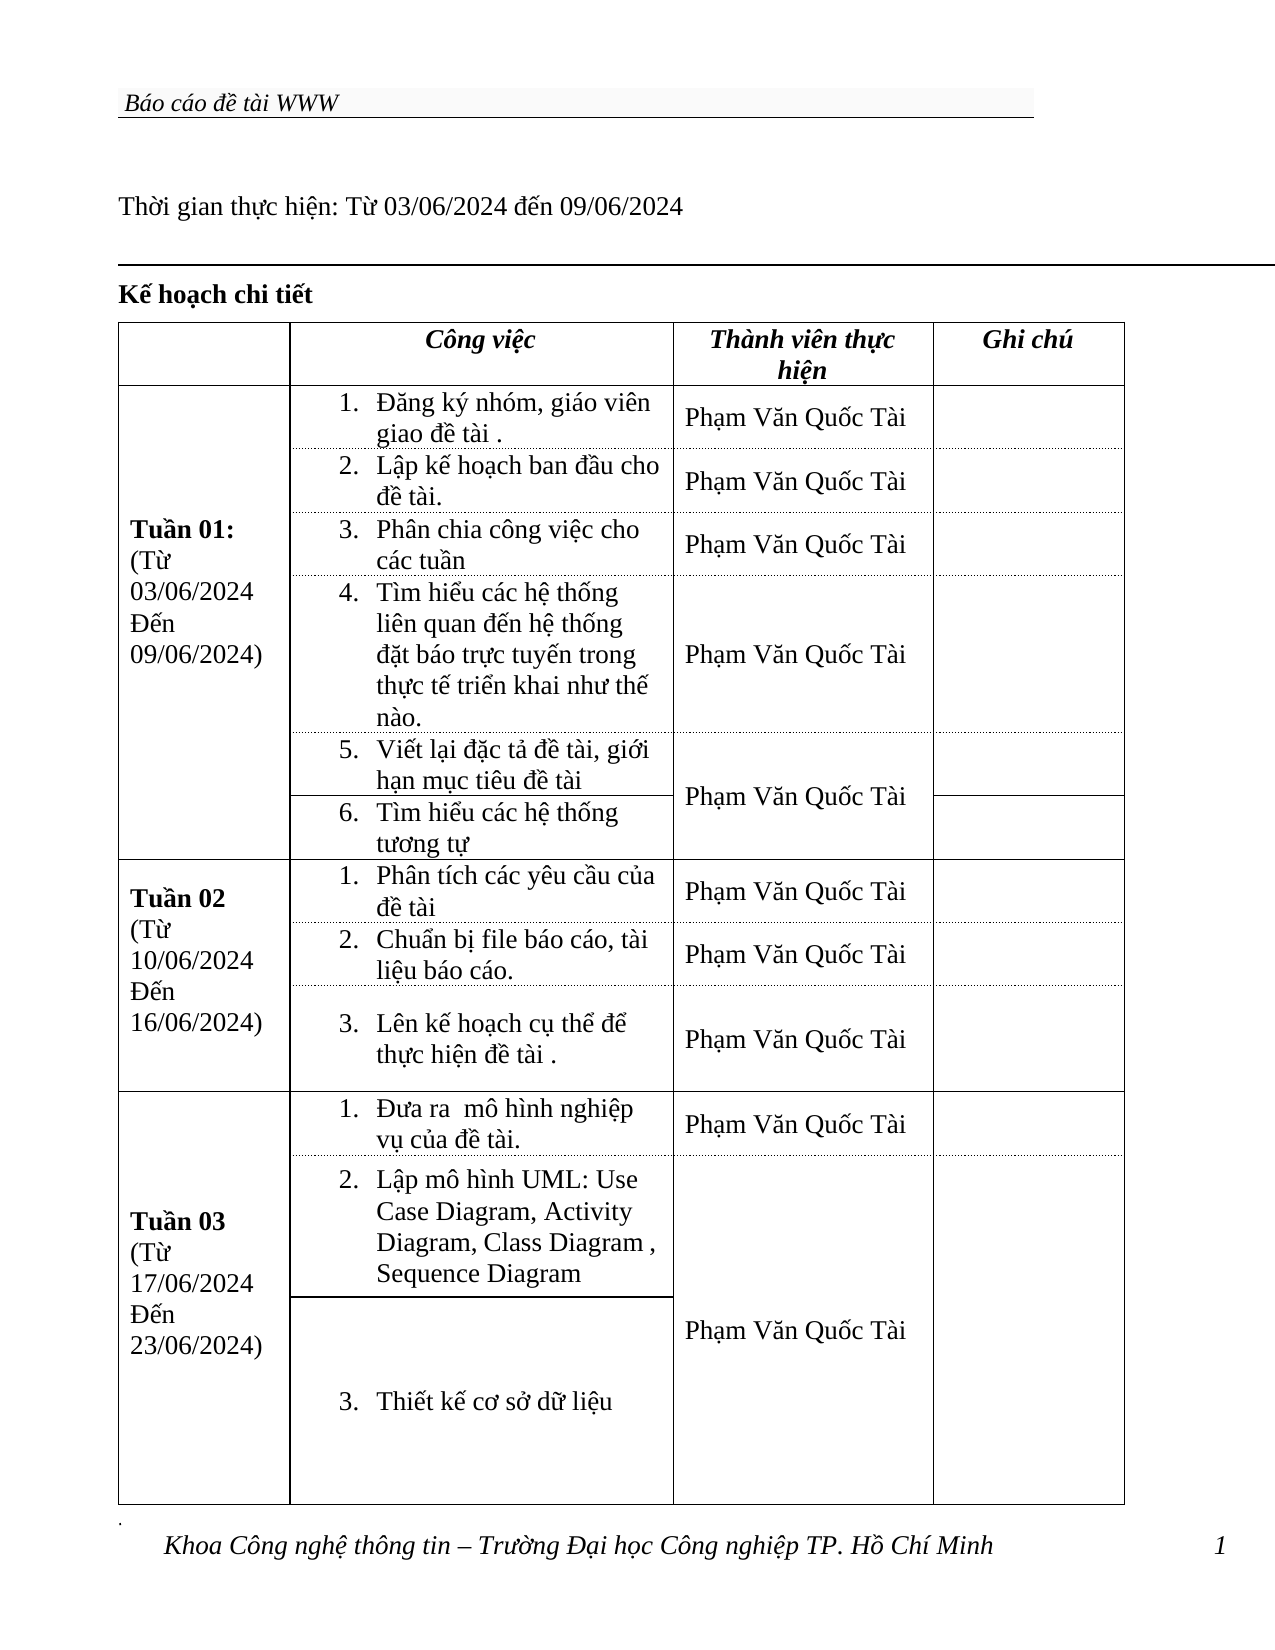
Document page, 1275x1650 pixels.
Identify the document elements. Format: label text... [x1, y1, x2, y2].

table_header Công việc [291, 323, 673, 385]
table_cell Tuần 02 (Từ 10/06/2024 Đến 16/06/2024) [119, 860, 289, 1091]
table_cell Phạm Văn Quốc Tài [674, 1155, 933, 1504]
table_cell Chuẩn bị file báo cáo, tài liệu báo cáo. [291, 922, 673, 985]
table_cell Phạm Văn Quốc Tài [674, 448, 933, 512]
table_cell Phạm Văn Quốc Tài [674, 985, 933, 1091]
table_cell Tìm hiểu các hệ thống liên quan đến hệ thống đặt báo trực tuyến trong thực tế triển khai như thế nào. [291, 575, 673, 732]
table_cell [934, 386, 1124, 448]
table_cell [934, 732, 1124, 795]
table_cell Đăng ký nhóm, giáo viên giao đề tài . [291, 386, 673, 448]
table_cell [934, 1092, 1124, 1154]
table_cell [934, 985, 1124, 1091]
table_cell Phạm Văn Quốc Tài [674, 860, 933, 922]
table_cell Phạm Văn Quốc Tài [674, 575, 933, 732]
table_cell Phạm Văn Quốc Tài [674, 1092, 933, 1154]
table_cell Phạm Văn Quốc Tài [674, 732, 933, 858]
table_cell [934, 448, 1124, 512]
table_cell [934, 1155, 1124, 1504]
table_cell Phạm Văn Quốc Tài [674, 386, 933, 448]
table_cell Tìm hiểu các hệ thống tương tự [291, 796, 673, 858]
table_cell Lên kế hoạch cụ thể để thực hiện đề tài . [291, 985, 673, 1091]
table_cell [934, 512, 1124, 575]
table_header [119, 323, 289, 385]
table_cell Tuần 01: (Từ 03/06/2024 Đến 09/06/2024) [119, 386, 289, 858]
table_cell [934, 922, 1124, 985]
table_cell Phạm Văn Quốc Tài [674, 512, 933, 575]
table_cell Đưa ra mô hình nghiệp vụ của đề tài. [291, 1092, 673, 1154]
table_header Thành viên thực hiện [674, 323, 933, 385]
table_cell Lập mô hình UML: Use Case Diagram, Activity Diagram, Class Diagram , Sequence Diagram [291, 1155, 673, 1296]
table_header Ghi chú [934, 323, 1124, 385]
table_cell Phân chia công việc cho các tuần [291, 512, 673, 575]
table_cell Phạm Văn Quốc Tài [674, 922, 933, 985]
table_cell [934, 860, 1124, 922]
table_cell Phân tích các yêu cầu của đề tài [291, 860, 673, 922]
table_cell Thiết kế cơ sở dữ liệu [291, 1298, 673, 1504]
text Thời gian thực hiện: Từ 03/06/2024 đến 09/06/2024 [118, 190, 1275, 221]
table_cell [934, 796, 1124, 858]
table_cell [934, 575, 1124, 732]
table_cell Tuần 03 (Từ 17/06/2024 Đến 23/06/2024) [119, 1092, 289, 1504]
text Kế hoạch chi tiết [118, 278, 1275, 309]
table_cell Viết lại đặc tả đề tài, giới hạn mục tiêu đề tài [291, 732, 673, 795]
table_cell Lập kế hoạch ban đầu cho đề tài. [291, 448, 673, 512]
